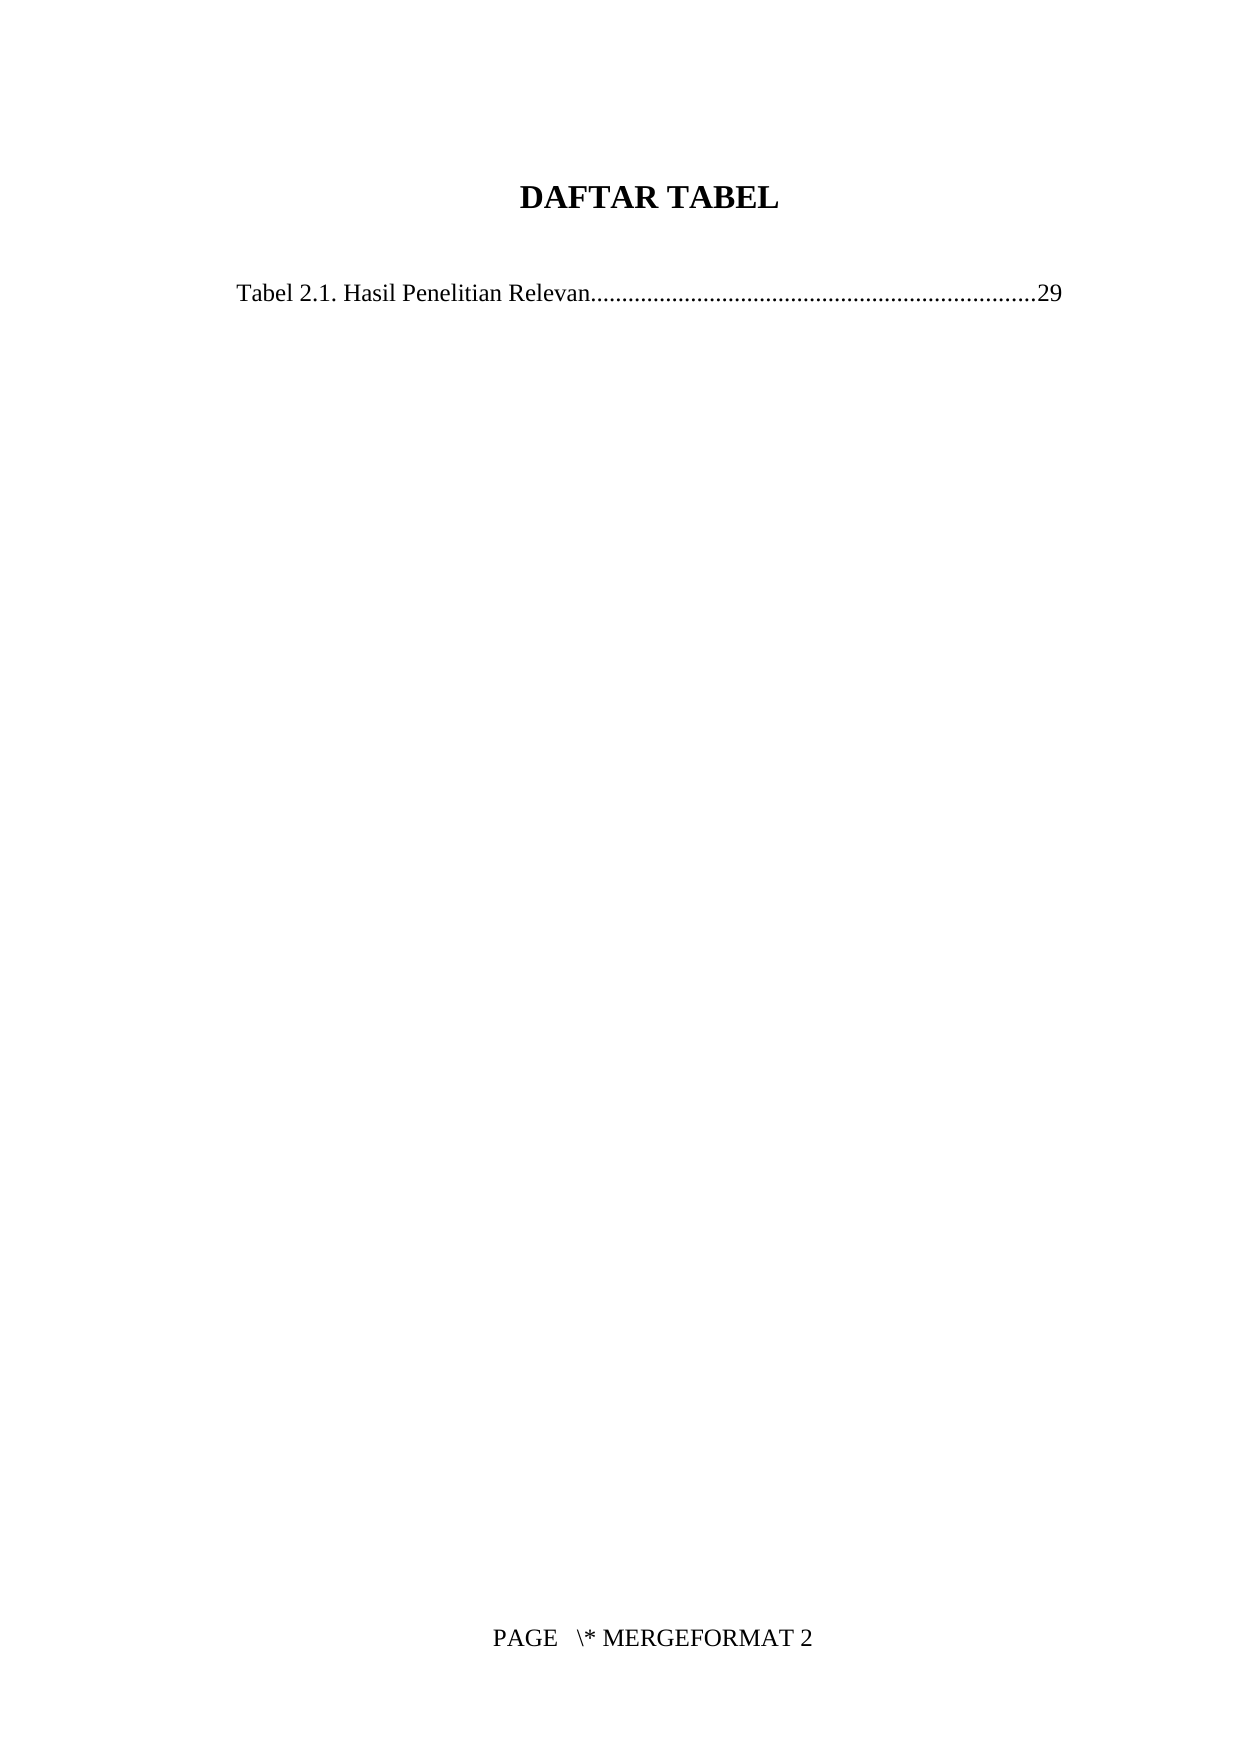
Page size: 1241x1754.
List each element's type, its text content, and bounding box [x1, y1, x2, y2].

subtitle DAFTAR TABEL [236, 177, 1063, 216]
text Tabel 2.1. Hasil Penelitian Relevan 29 [236, 278, 1063, 307]
